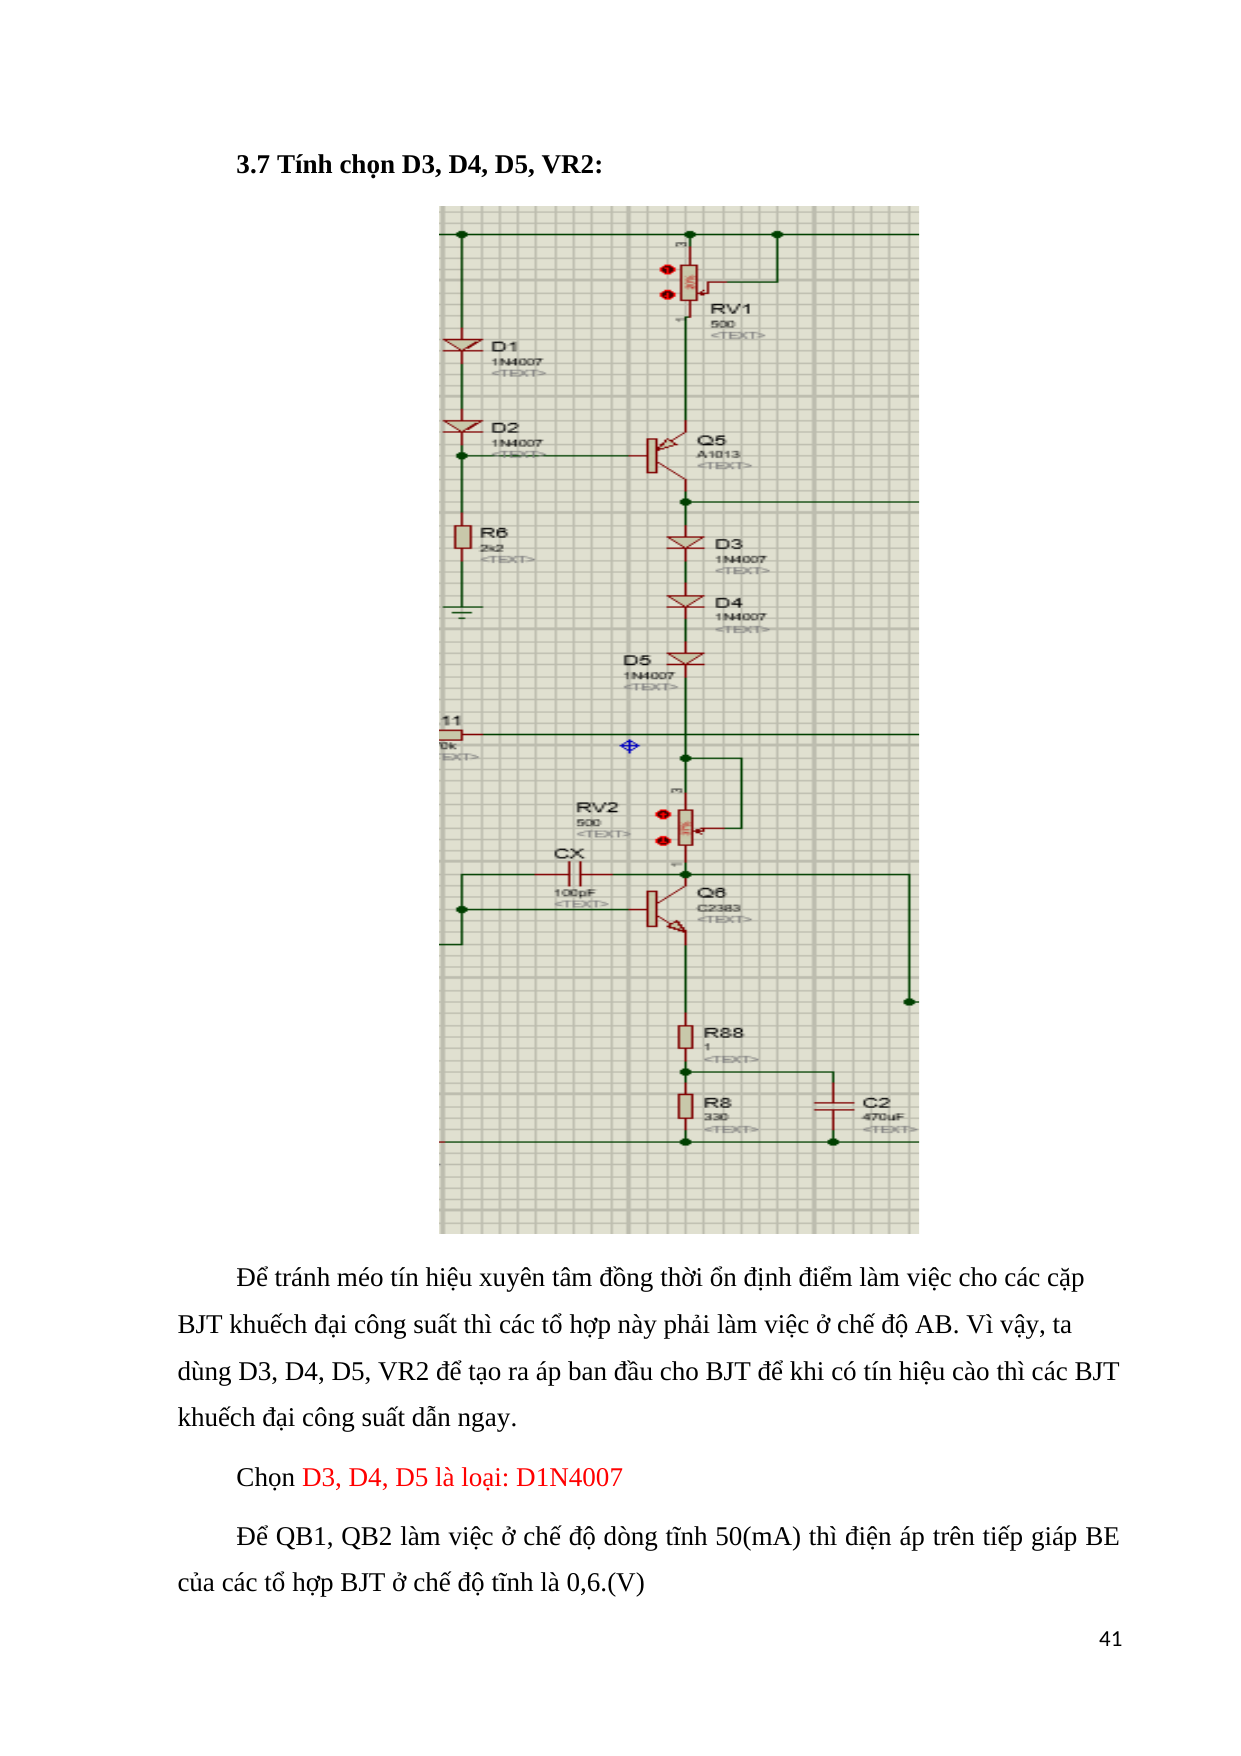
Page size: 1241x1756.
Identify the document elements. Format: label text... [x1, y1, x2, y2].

picture [439, 206, 920, 1234]
subtitle 3.7 Tính chọn D3, D4, D5, VR2: [177, 148, 1122, 179]
text Chọn D3, D4, D5 là loại: D1N4007 [177, 1461, 1122, 1492]
text Để QB1, QB2 làm việc ở chế độ dòng tĩnh 50(mA) thì điện áp trên tiếp giáp BE của các tổ hợp BJT ở chế độ tĩnh là 0,6.(V) [177, 1520, 1122, 1598]
text Để tránh méo tín hiệu xuyên tâm đồng thời ổn định điểm làm việc cho các cặp BJT khuếch đại công suất thì các tổ hợp này phải làm việc ở chế độ AB. Vì vậy, ta dùng D3, D4, D5, VR2 để tạo ra áp ban đầu cho BJT để khi có tín hiệu cào thì các BJT khuếch đại công suất dẫn ngay. [177, 1261, 1122, 1433]
